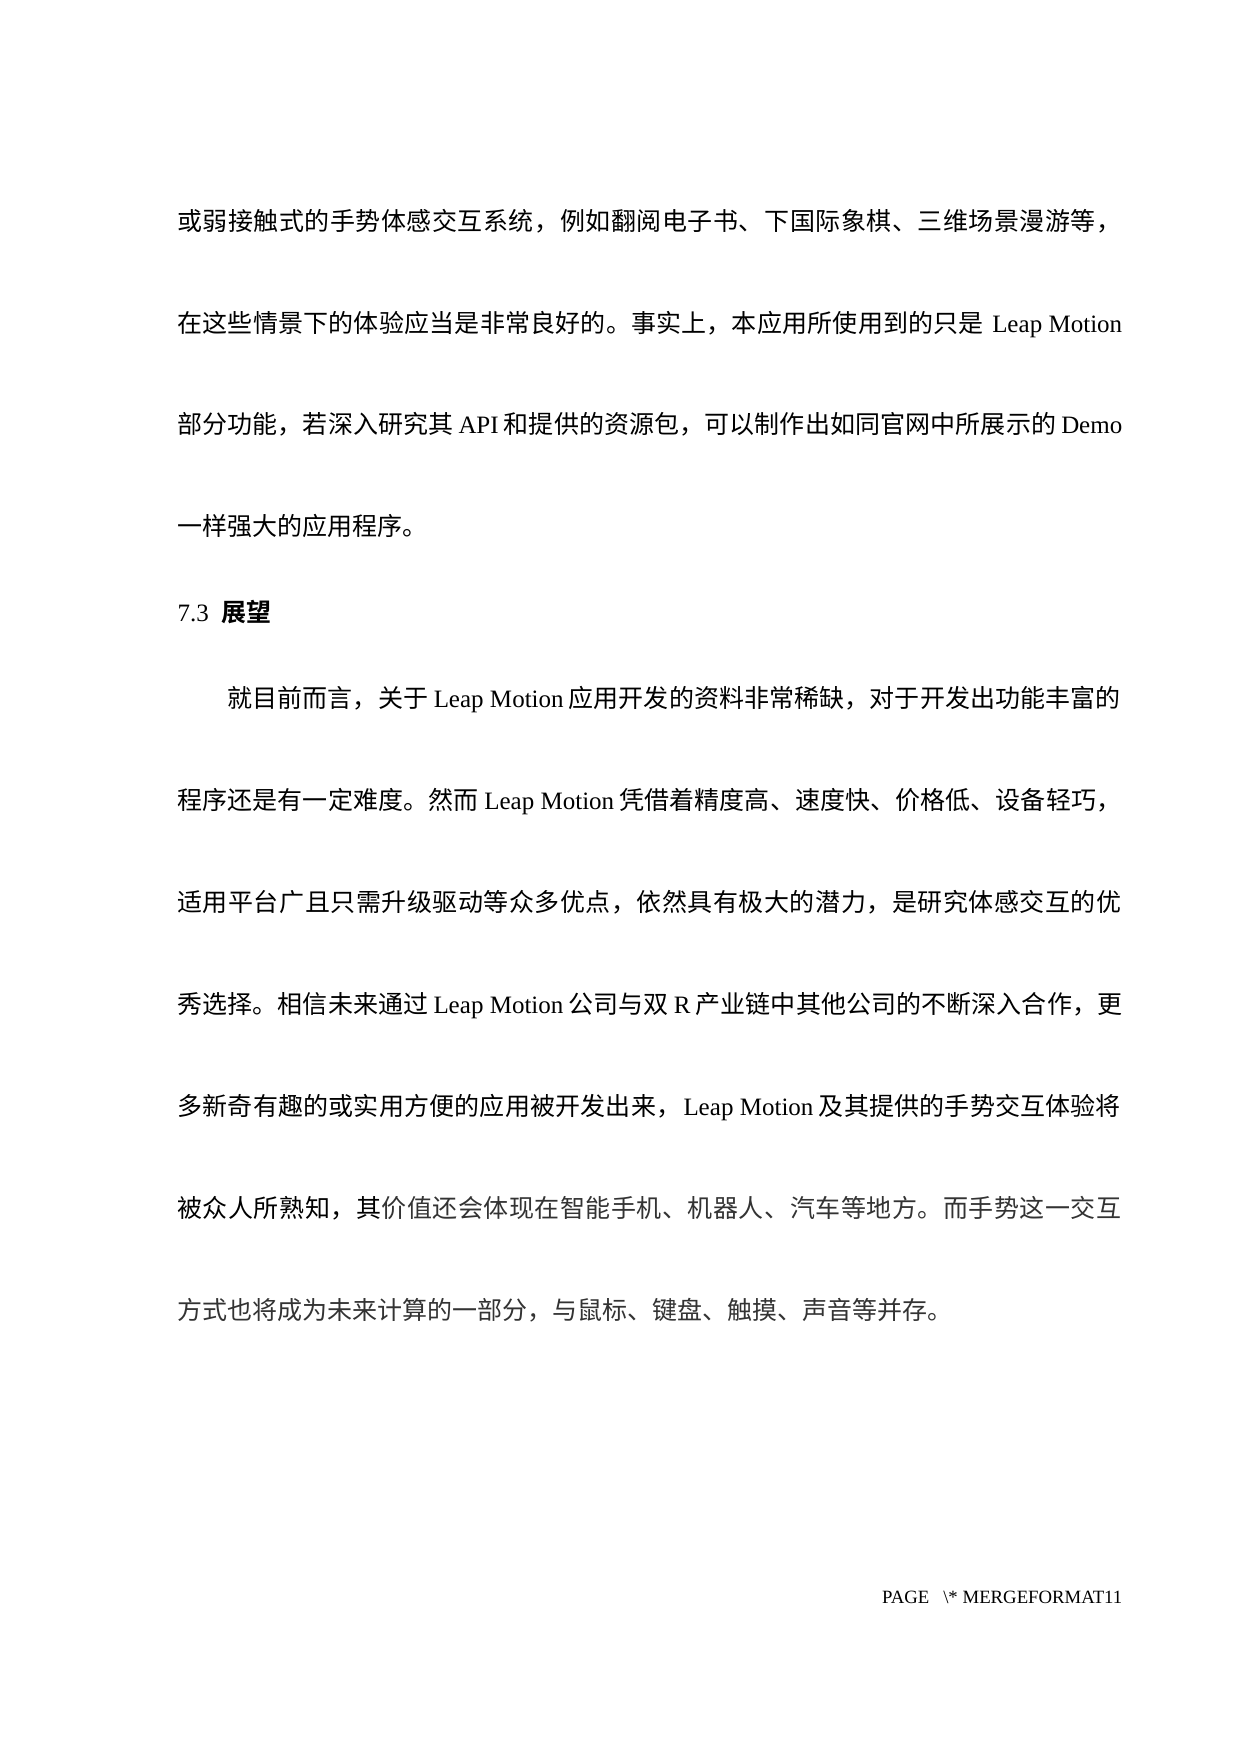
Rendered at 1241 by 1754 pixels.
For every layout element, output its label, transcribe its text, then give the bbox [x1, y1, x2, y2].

subtitle 展望 [177, 577, 1122, 645]
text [177, 185, 1122, 559]
text 就目前而言，关于Leap Motion应用开发的资料非常稀缺，对于开发出功能丰富的程序还是有一定难度。然而Leap Motion凭借着精度高、速度快、价格低、设备轻巧，适用平台广且只需升级驱动等众多优点，依然具有极大的潜力，是研究体感交互的优秀选择。相信未来通过Leap Motion公司与双R产业链中其他公司的不断深入合作，更多新奇有趣的或实用方便的应用被开发出来，Leap Motion及其提供的手势交互体验将被众人所熟知，其价值还会体现在智能手机、机器人、汽车等地方。而手势这一交互方式也将成为未来计算的一部分，与鼠标、键盘、触摸、声音等并存。 [177, 663, 1122, 1342]
